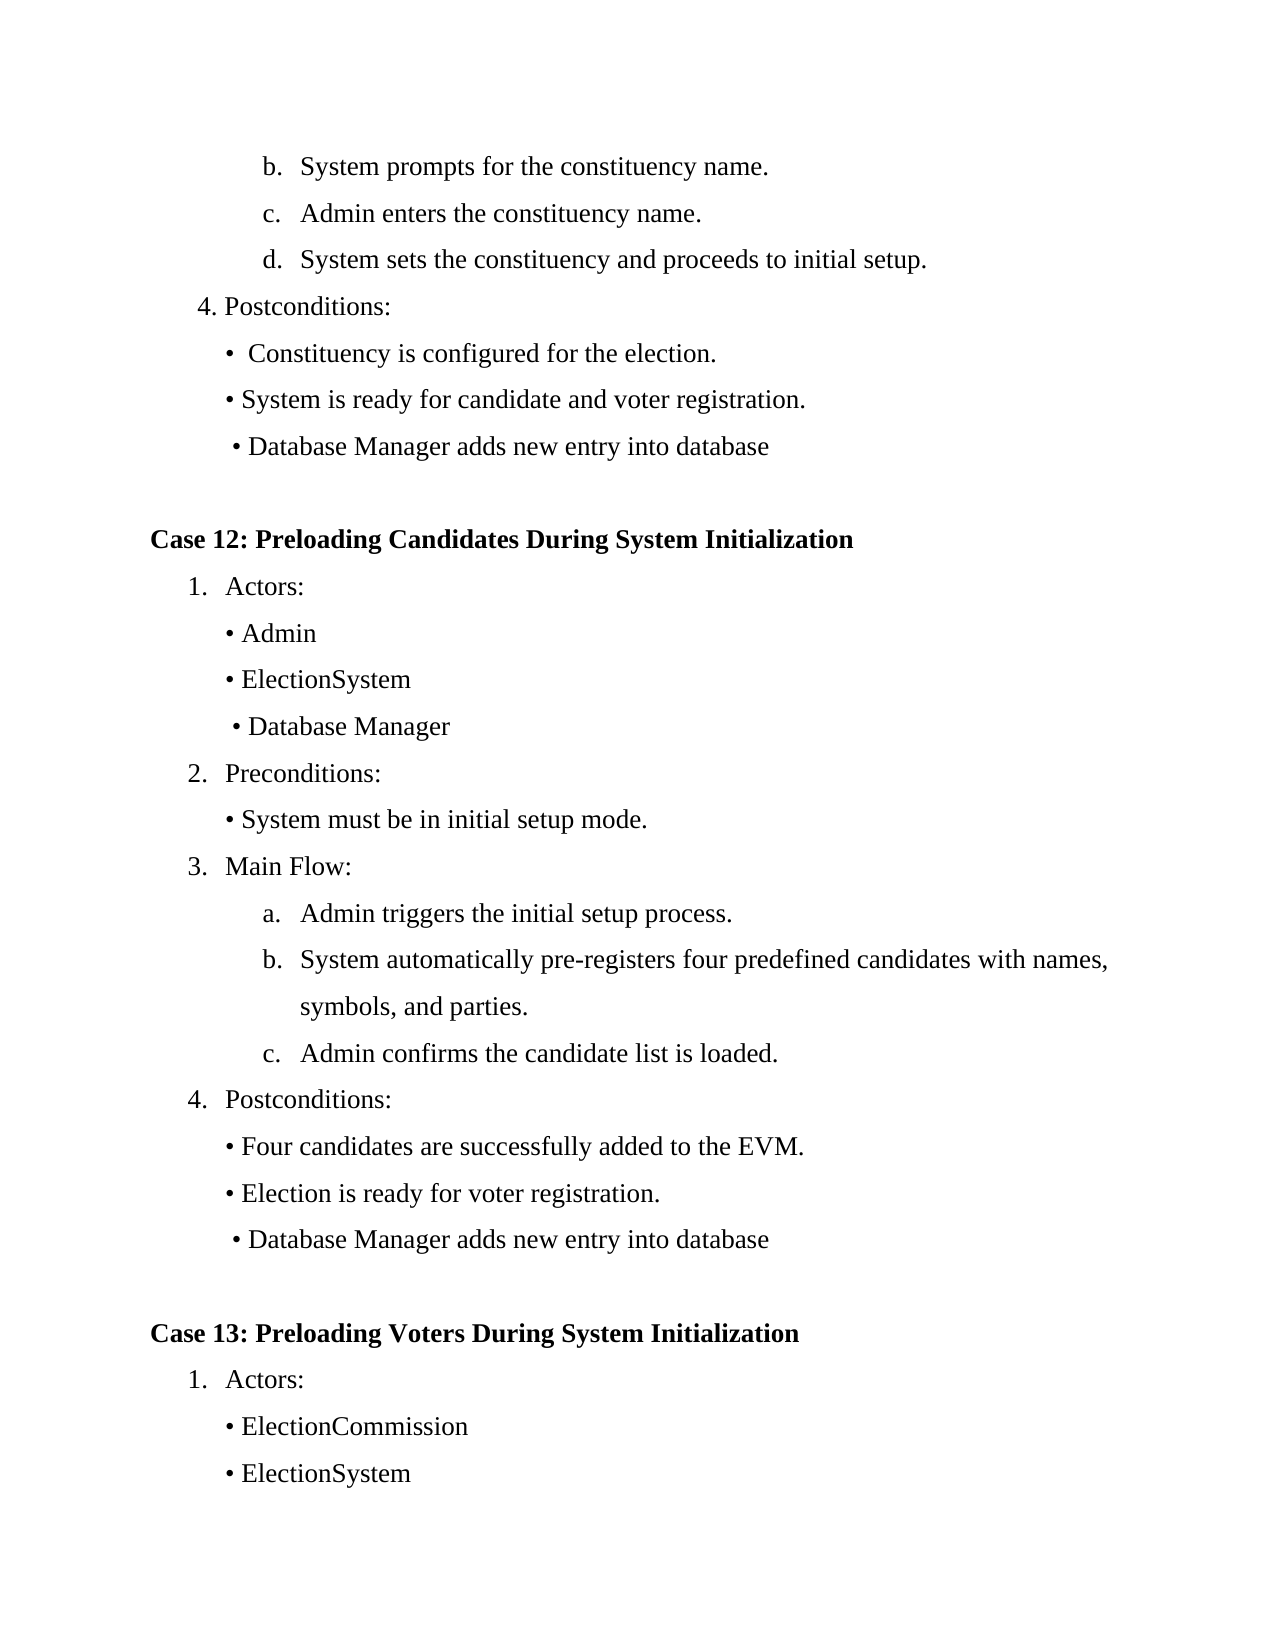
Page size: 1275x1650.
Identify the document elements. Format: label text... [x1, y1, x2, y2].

text 4. Postconditions: [150, 290, 1125, 321]
text Case 13: Preloading Voters During System Initialization [150, 1317, 1125, 1348]
text • ElectionSystem [150, 663, 1125, 694]
text • System must be in initial setup mode. [150, 803, 1125, 834]
list Admin enters the constituency name. [262, 197, 1125, 228]
text • ElectionSystem [150, 1457, 1125, 1488]
text • Database Manager adds new entry into database [225, 430, 1125, 461]
list Preconditions: [187, 757, 1125, 788]
text • Database Manager [225, 710, 1125, 741]
list System sets the constituency and proceeds to initial setup. [262, 243, 1125, 274]
text • System is ready for candidate and voter registration. [150, 383, 1125, 414]
text • ElectionCommission [150, 1410, 1125, 1441]
list System automatically pre-registers four predefined candidates with names, symbols, and parties. [262, 943, 1125, 1021]
list Admin triggers the initial setup process. [262, 897, 1125, 928]
text • Database Manager adds new entry into database [225, 1223, 1125, 1254]
list Actors: [187, 1363, 1125, 1394]
list Actors: [187, 570, 1125, 601]
text • Election is ready for voter registration. [225, 1177, 1125, 1208]
text • Admin [150, 617, 1125, 648]
text Case 12: Preloading Candidates During System Initialization [150, 523, 1125, 554]
list Postconditions: [187, 1083, 1125, 1114]
list Admin confirms the candidate list is loaded. [262, 1037, 1125, 1068]
list System prompts for the constituency name. [262, 150, 1125, 181]
list Main Flow: [187, 850, 1125, 881]
text • Four candidates are successfully added to the EVM. [225, 1130, 1125, 1161]
text • Constituency is configured for the election. [150, 337, 1125, 368]
